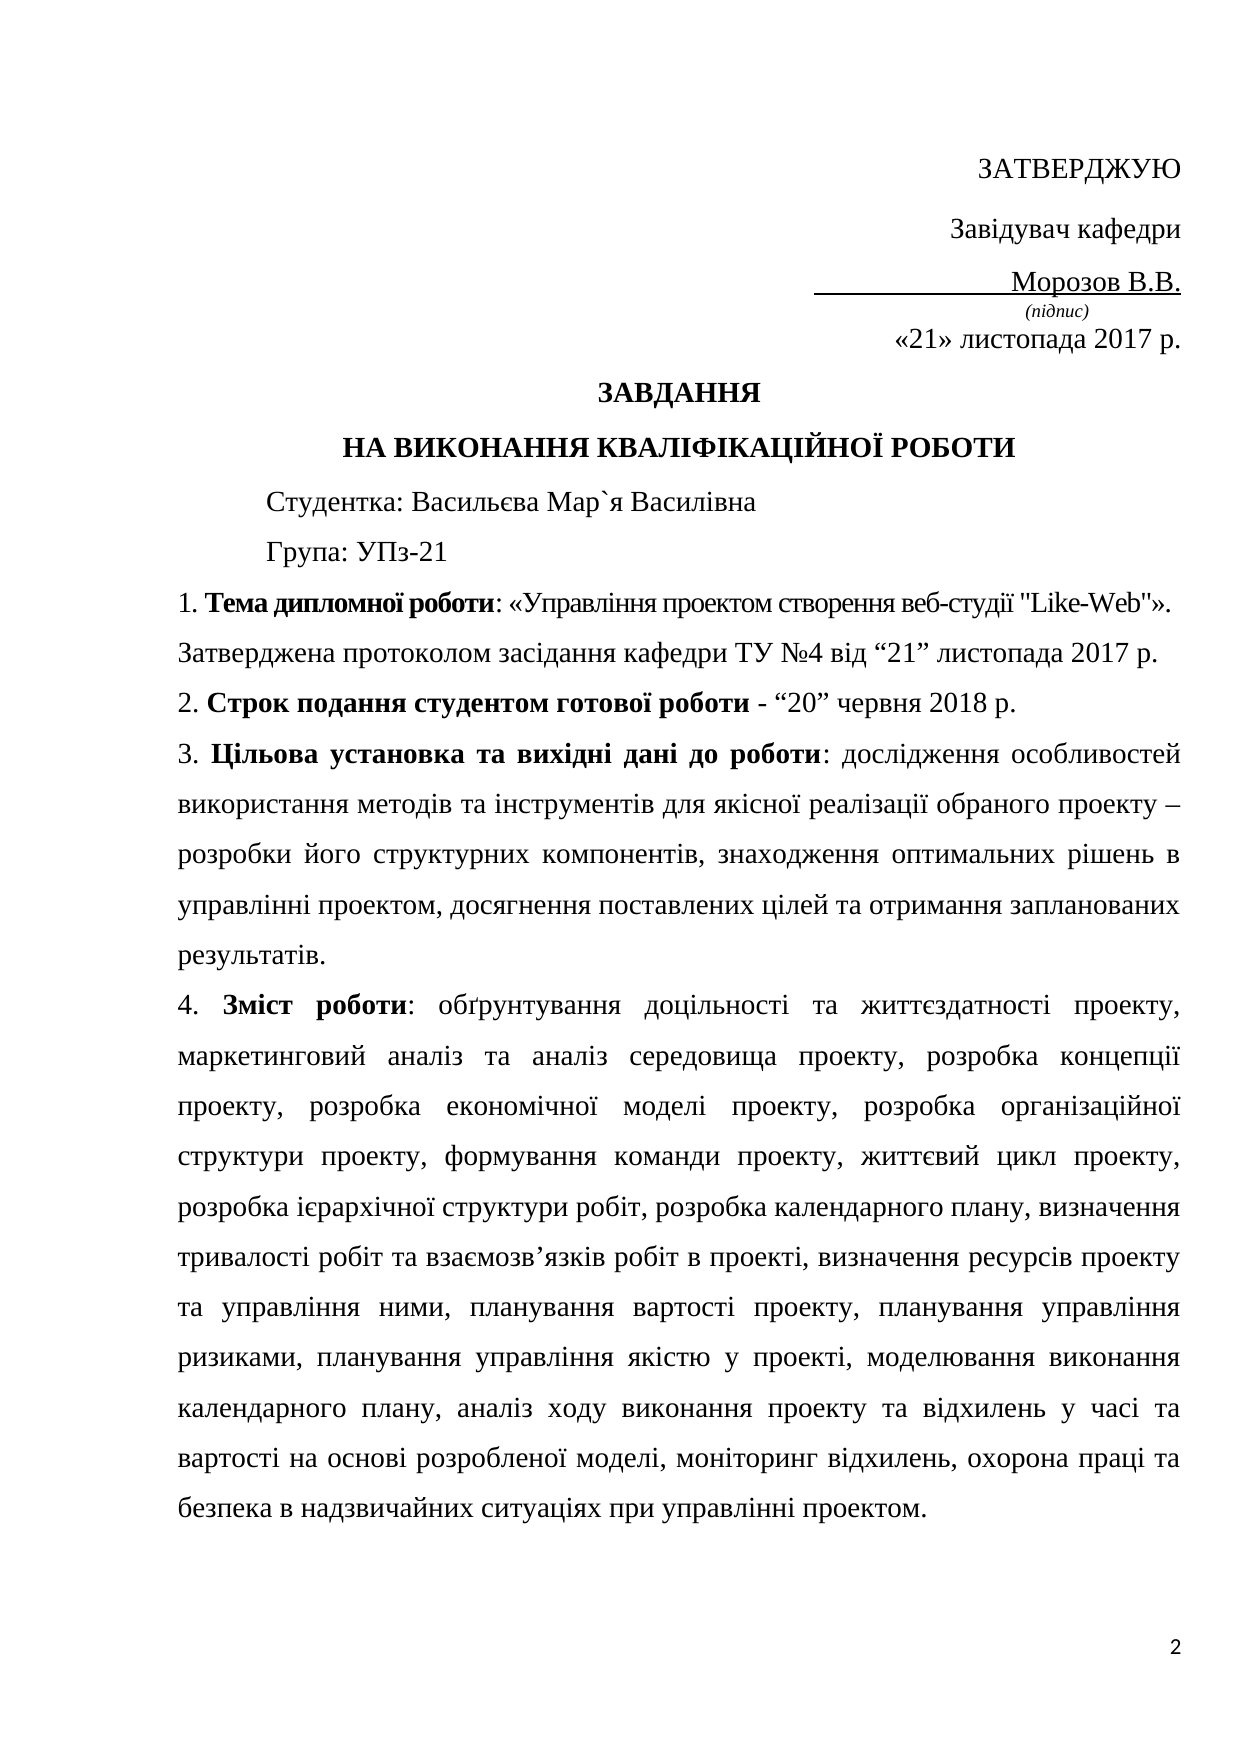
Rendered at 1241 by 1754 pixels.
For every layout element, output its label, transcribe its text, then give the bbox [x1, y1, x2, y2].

text ЗАТВЕРДЖУЮ [177, 152, 1181, 185]
text Завідувач кафедри [177, 211, 1181, 244]
text Морозов В.В. [226, 264, 1181, 298]
text ЗАВДАННЯ [177, 376, 1181, 409]
text Група: УПз-21 [177, 534, 1181, 568]
text (підпис) [276, 299, 1089, 321]
text Студентка: Васильєва Мар`я Василівна [177, 484, 1181, 518]
text 4. Зміст роботи: обґрунтування доцільності та життєздатності проекту, маркетинговий аналіз та аналіз середовища проекту, розробка концепції проекту, розробка економічної моделі проекту, розробка організаційної структури проекту, формування команди проекту, життєвий цикл проекту, розробка ієрархічної структури робіт, розробка календарного плану, визначення тривалості робіт та взаємозв’язків робіт в проекті, визначення ресурсів проекту та управління ними, планування вартості проекту, планування управління ризиками, планування управління якістю у проекті, моделювання виконання календарного плану, аналіз ходу виконання проекту та відхилень у часі та вартості на основі розробленої моделі, моніторинг відхилень, охорона праці та безпека в надзвичайних ситуаціях при управлінні проектом. [177, 987, 1181, 1524]
text Затверджена протоколом засідання кафедри ТУ №4 від “21” листопада 2017 р. [177, 635, 1181, 669]
text 1. Тема дипломної роботи: «Управління проектом створення веб-студії "Like-Web"». [177, 585, 1181, 618]
text «21» листопада 2017 р. [177, 321, 1181, 355]
text 3. Цільова установка та вихідні дані до роботи: дослідження особливостей використання методів та інструментів для якісної реалізації обраного проекту – розробки його структурних компонентів, знаходження оптимальних рішень в управлінні проектом, досягнення поставлених цілей та отримання запланованих результатів. [177, 736, 1181, 971]
text 2. Строк подання студентом готової роботи - “20” червня 2018 р. [177, 686, 1181, 719]
text НА ВИКОНАННЯ КВАЛІФІКАЦІЙНОЇ РОБОТИ [177, 430, 1181, 463]
